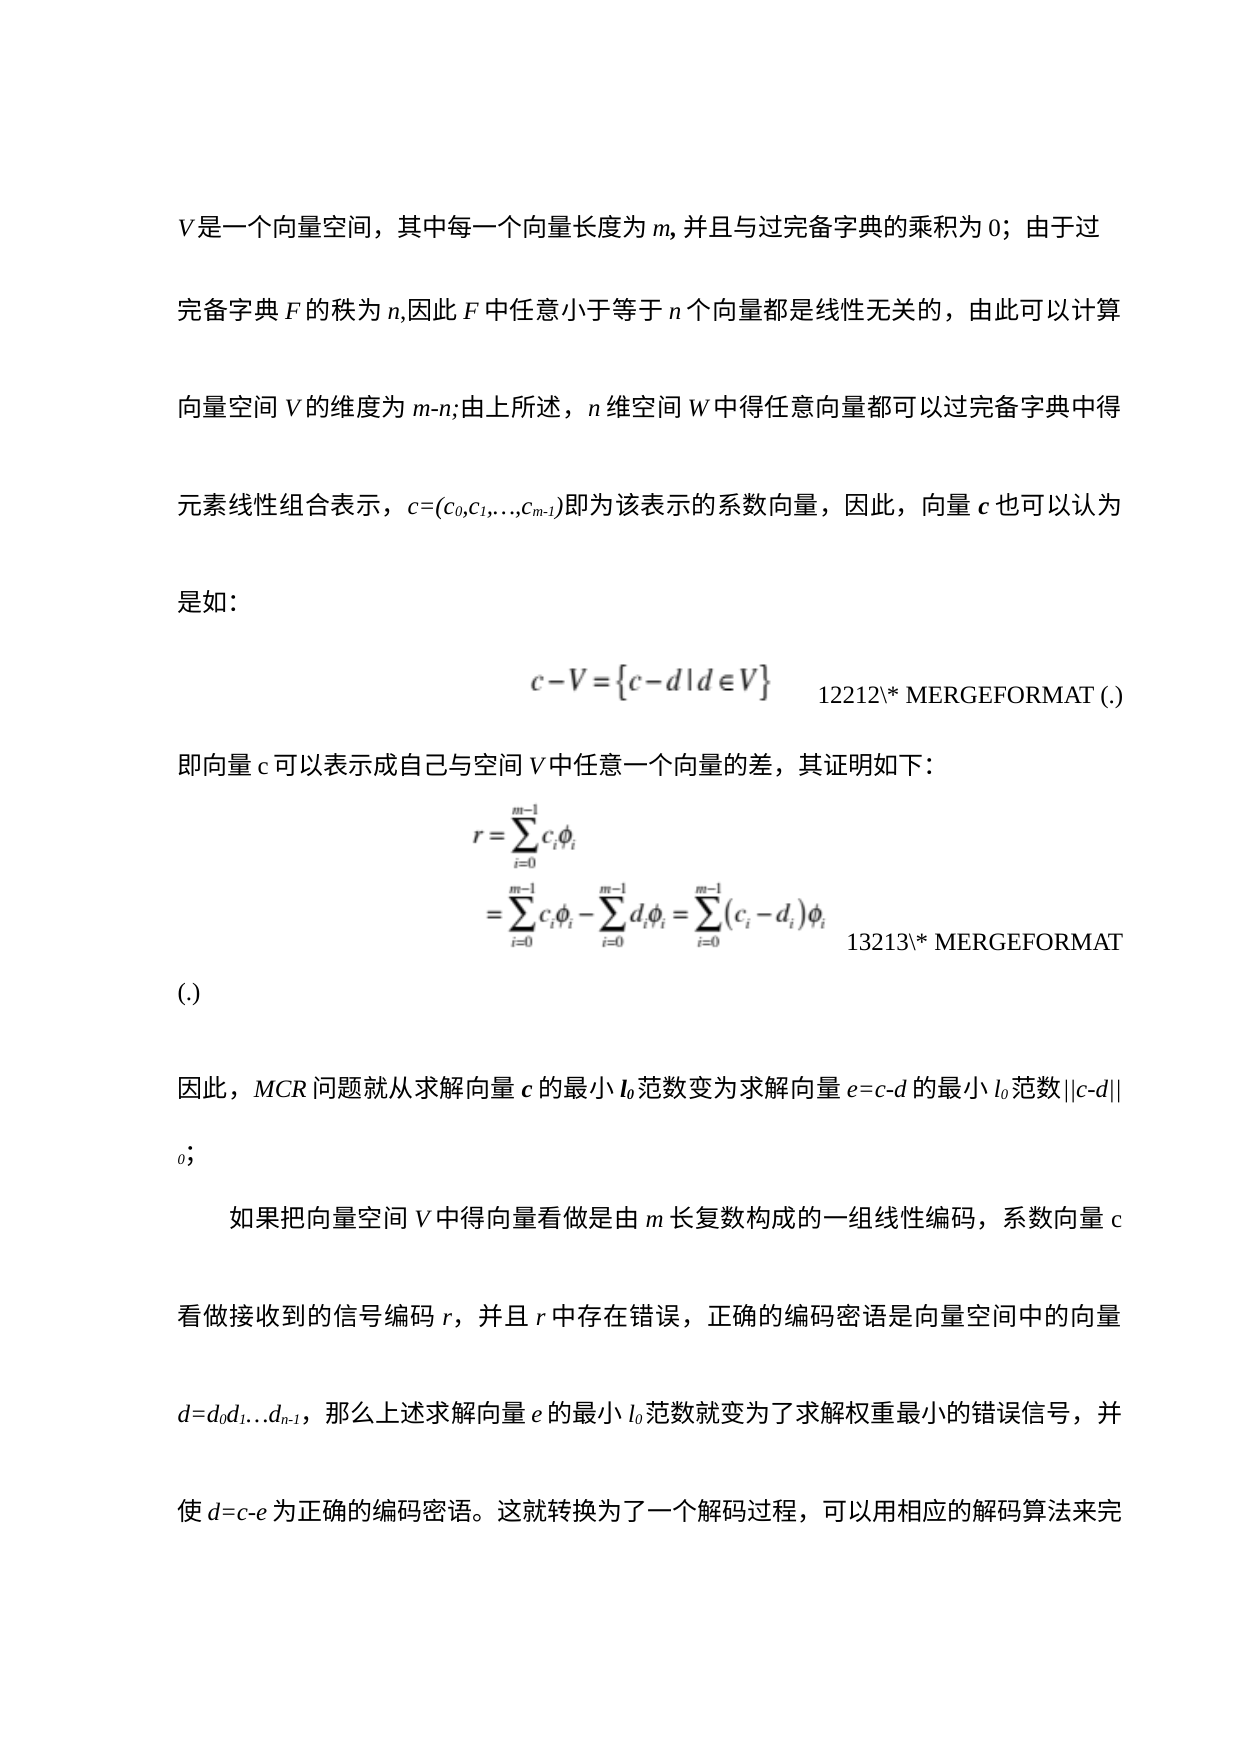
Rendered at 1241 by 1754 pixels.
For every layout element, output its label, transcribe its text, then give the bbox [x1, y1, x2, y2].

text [177, 1184, 1122, 1542]
text 完备字典F的秩为n,因此F中任意小于等于n个向量都是线性无关的，由此可以计算向量空间V的维度为m-n;由上所述，n维空间W中得任意向量都可以过完备字典中得元素线性组合表示，c=(c0,c1,…,cm-1)即为该表示的系数向量，因此，向量c也可以认为是如： [177, 276, 1122, 633]
text 因此，MCR问题就从求解向量c的最小l0范数变为求解向量e=c-d的最小l0范数||c-d||0； [177, 1054, 1122, 1184]
text 即向量c可以表示成自己与空间V中任意一个向量的差，其证明如下： [177, 731, 1122, 796]
text V是一个向量空间，其中每一个向量长度为m, 并且与过完备字典的乘积为0；由于过 [177, 193, 1122, 258]
